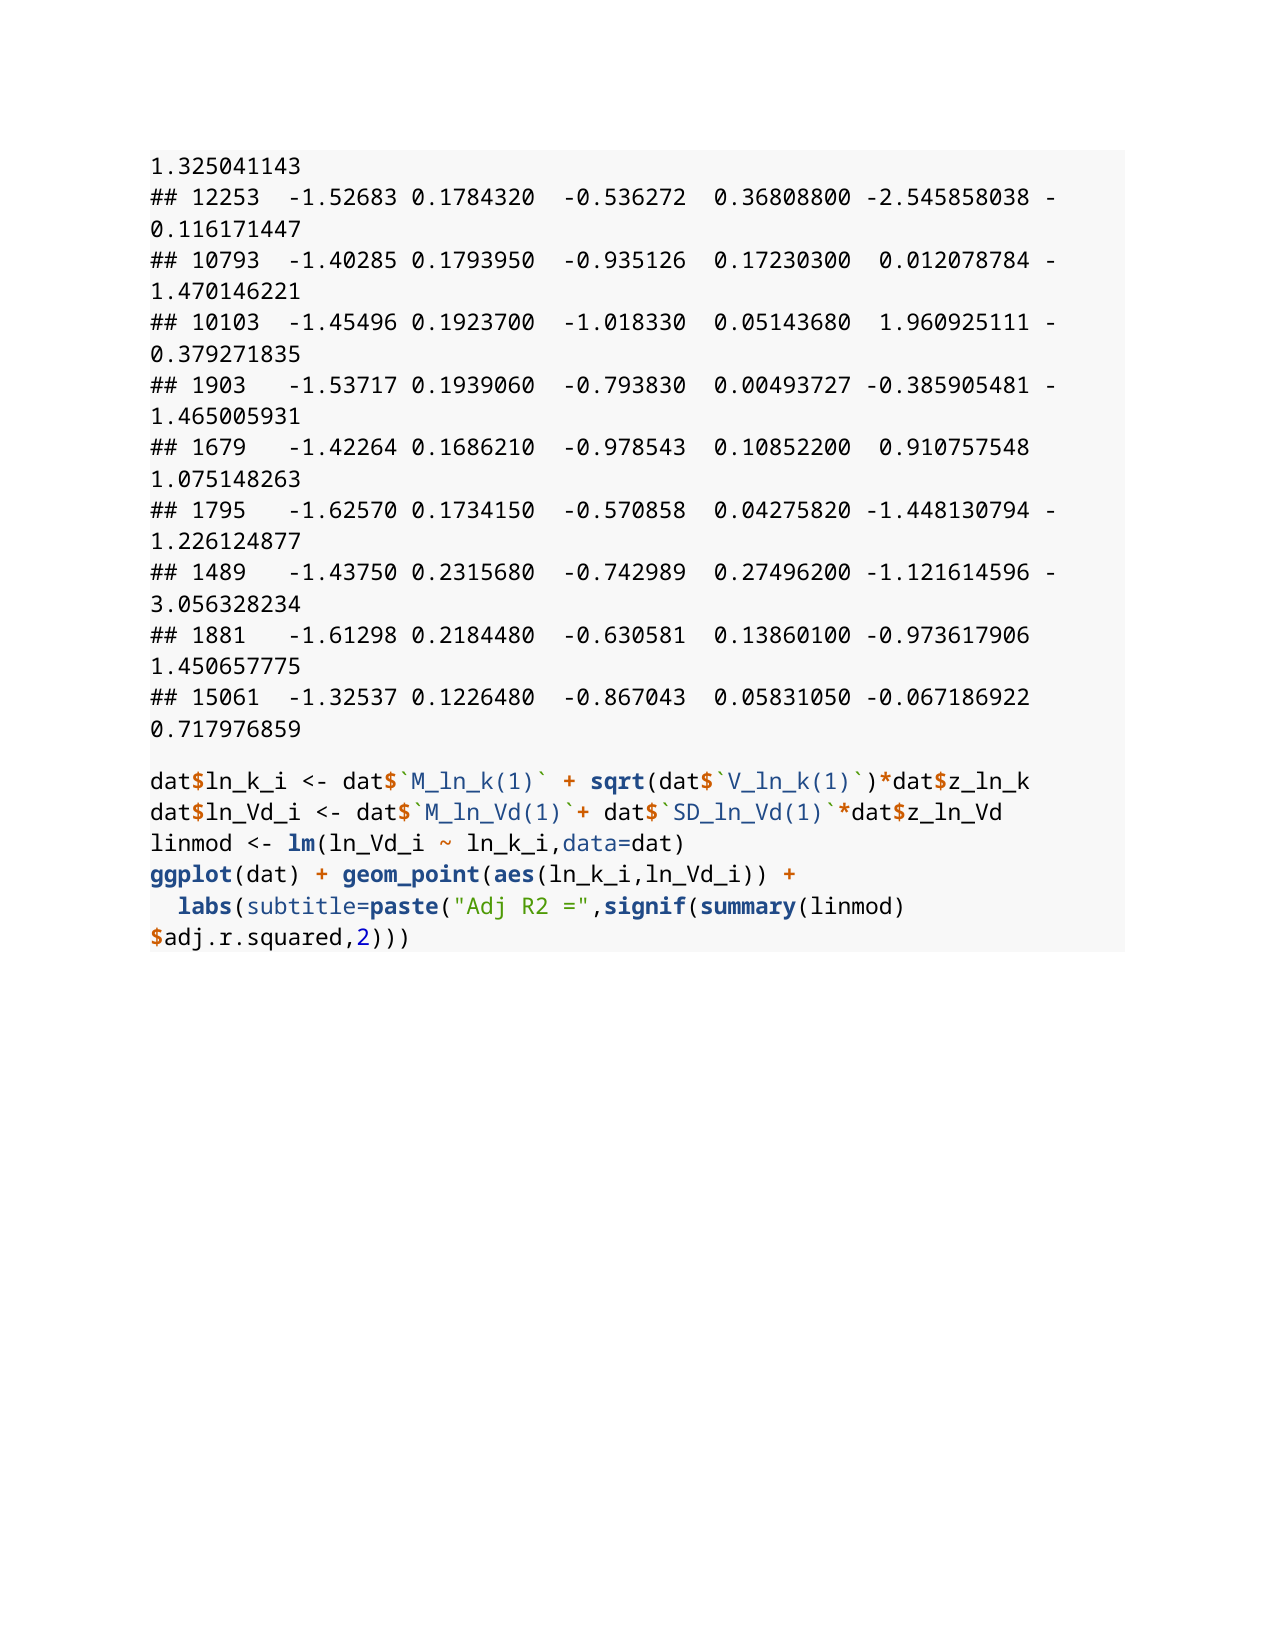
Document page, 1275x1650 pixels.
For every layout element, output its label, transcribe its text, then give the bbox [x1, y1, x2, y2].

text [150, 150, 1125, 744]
text dat$ln_k_i <- dat$`M_ln_k(1)` + sqrt(dat$`V_ln_k(1)`)*dat$z_ln_k dat$ln_Vd_i <- dat$`M_ln_Vd(1)`+ dat$`SD_ln_Vd(1)`*dat$z_ln_Vd linmod <- lm(ln_Vd_i ~ ln_k_i,data=dat) ggplot(dat) + geom_point(aes(ln_k_i,ln_Vd_i)) + labs(subtitle=paste("Adj R2 =",signif(summary(linmod)$adj.r.squared,2))) [150, 764, 1125, 952]
